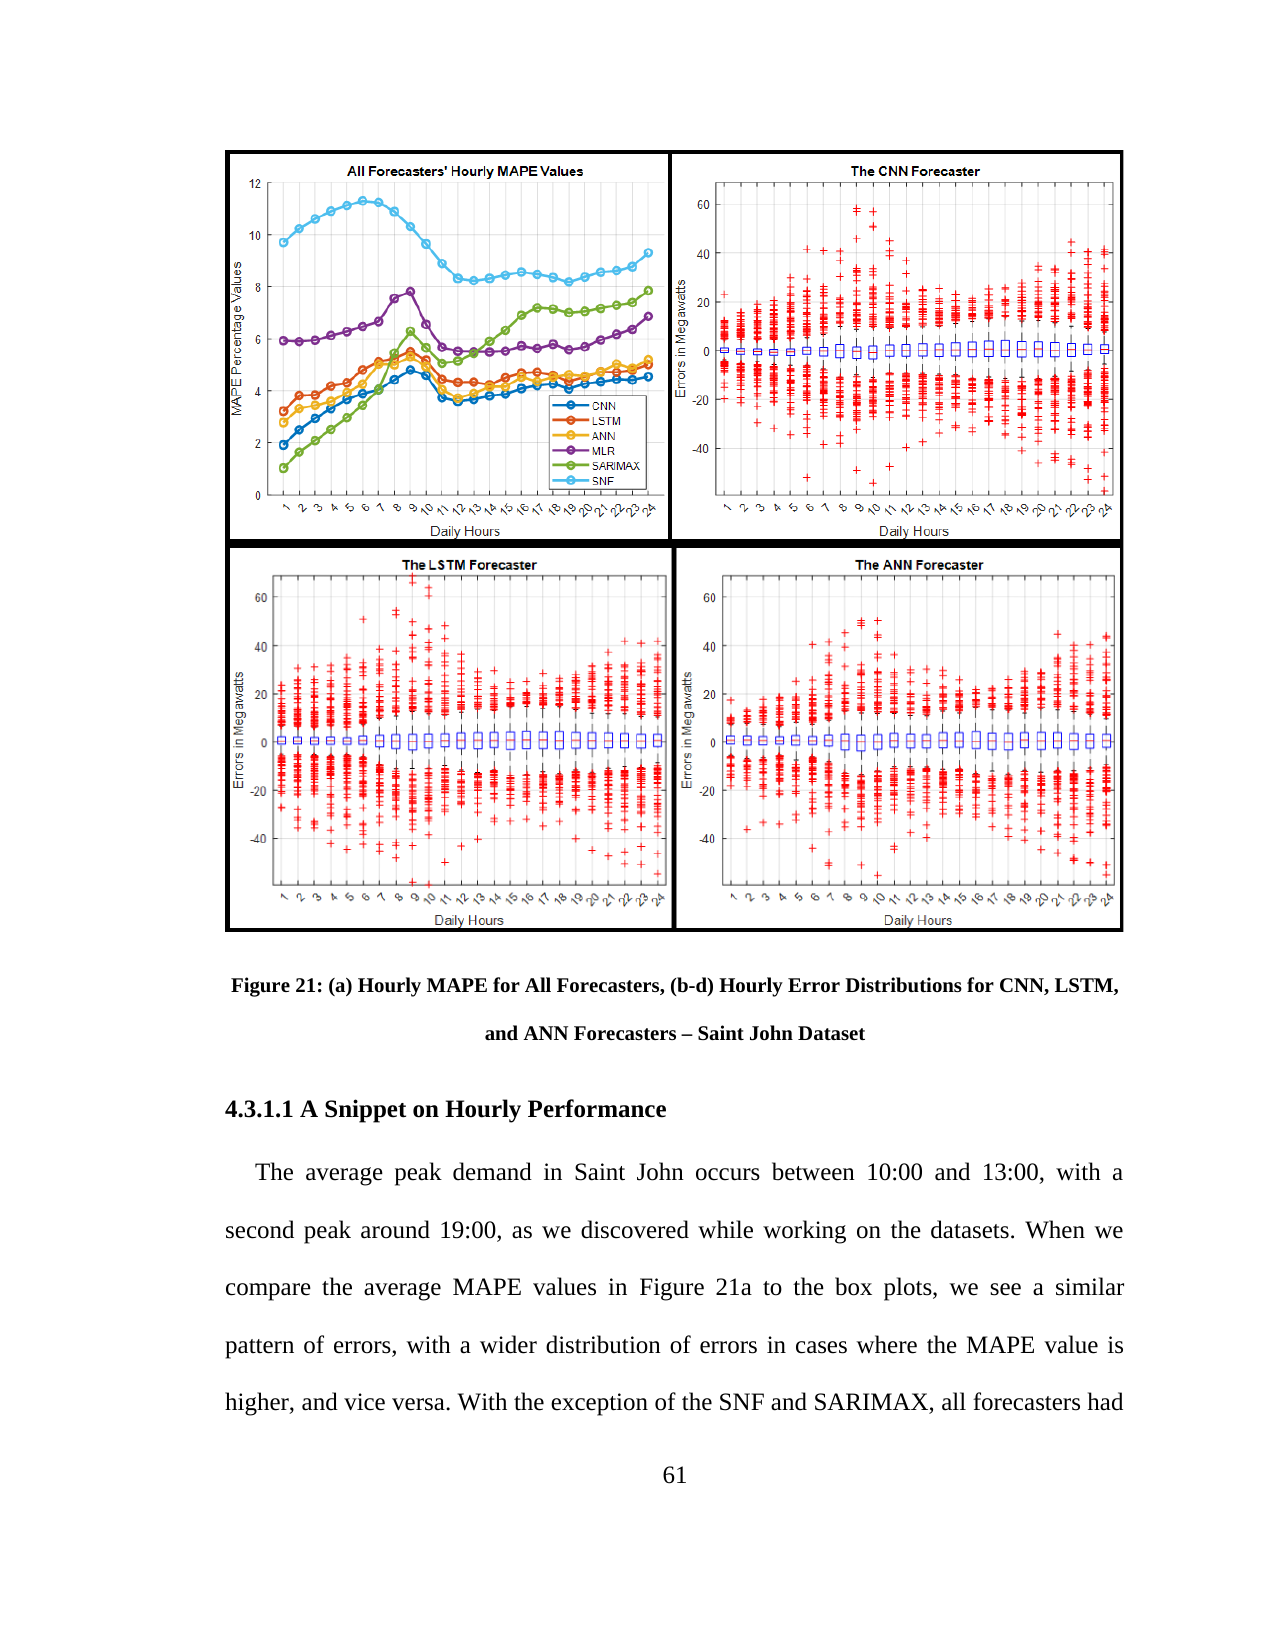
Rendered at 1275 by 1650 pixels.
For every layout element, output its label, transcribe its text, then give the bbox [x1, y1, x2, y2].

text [225, 1157, 1125, 1416]
picture [225, 150, 1124, 932]
text Figure : (a) Hourly MAPE for All Forecasters, (b-d) Hourly Error Distributions for CNN, LSTM, and ANN Forecasters – Saint John Dataset [225, 972, 1125, 1045]
subtitle 4.3.1.1 A Snippet on Hourly Performance [225, 1094, 1125, 1122]
